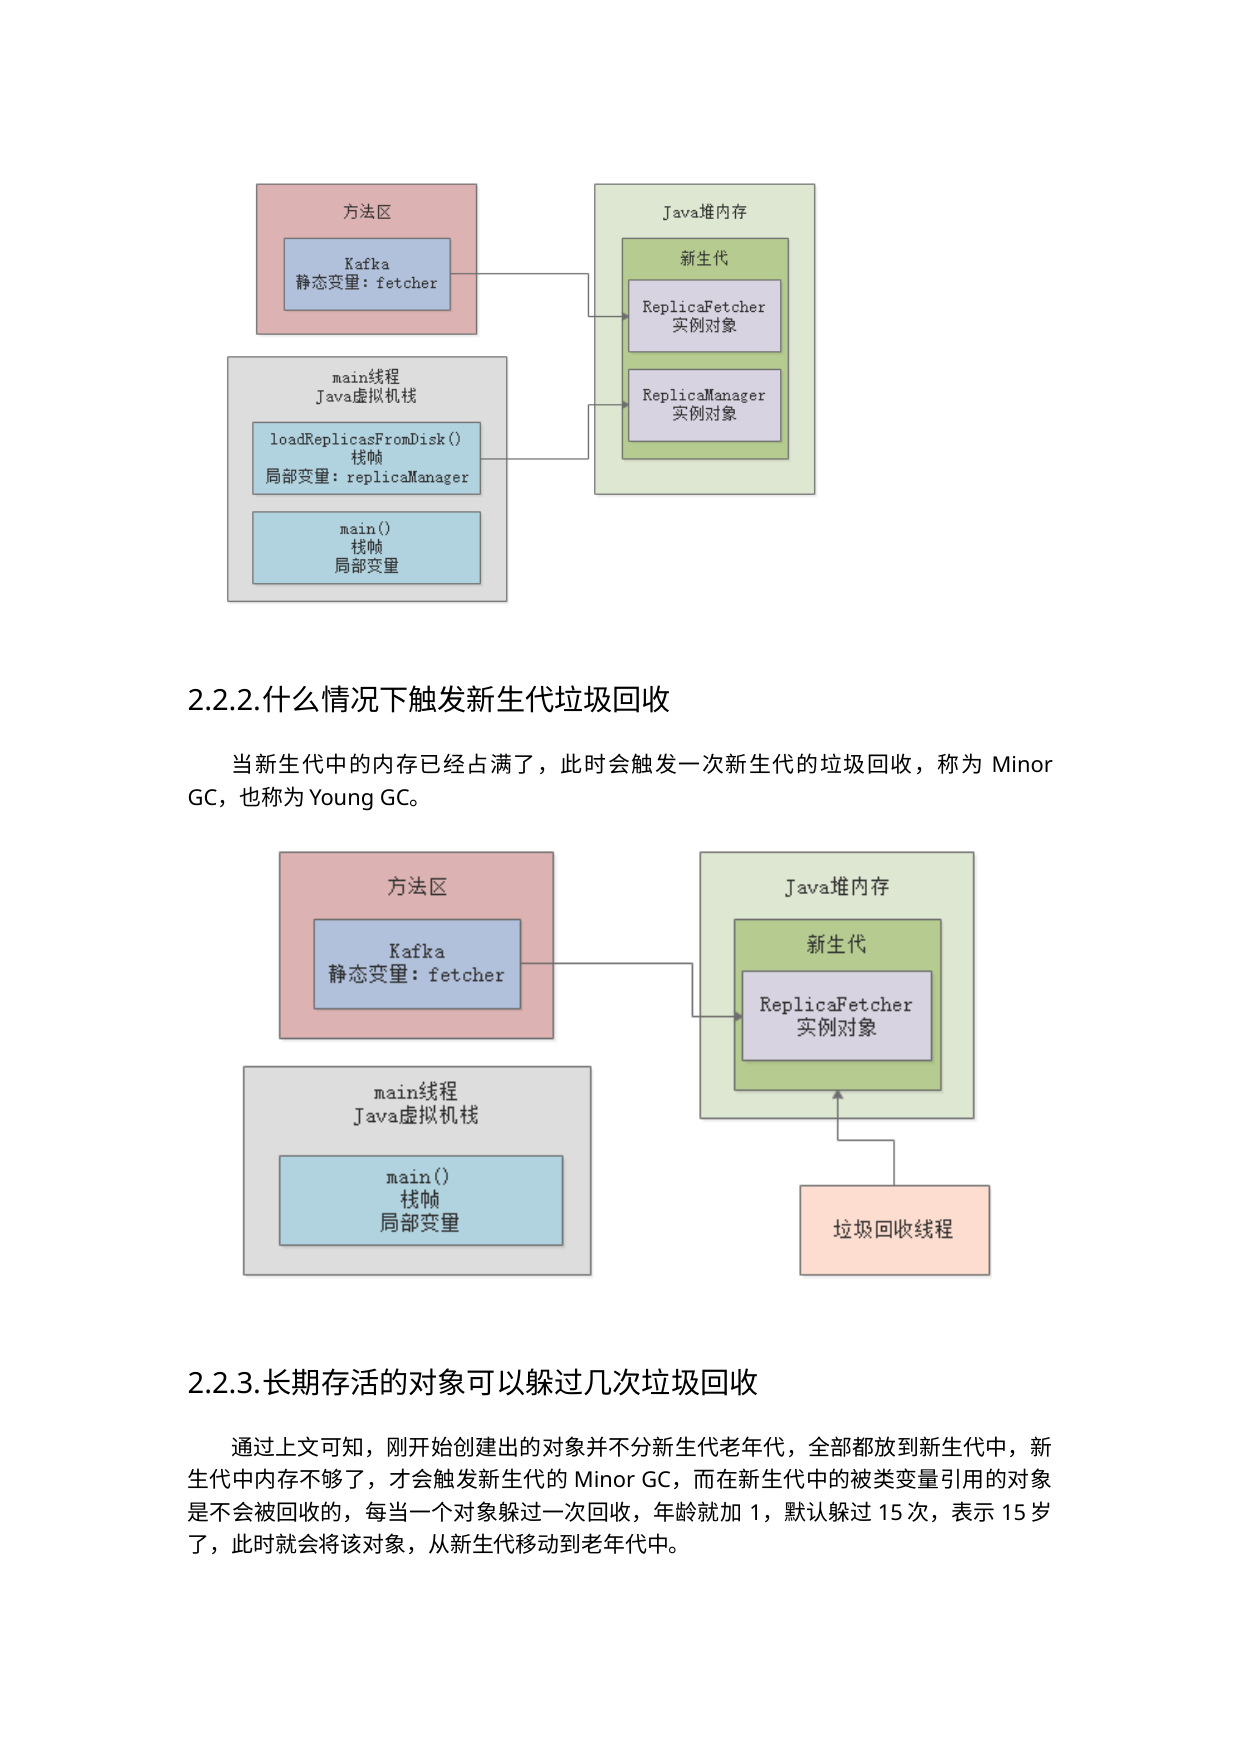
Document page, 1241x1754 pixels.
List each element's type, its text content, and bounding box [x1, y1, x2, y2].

picture [187, 162, 1053, 645]
text 当新生代中的内存已经占满了，此时会触发一次新生代的垃圾回收，称为Minor GC，也称为Young GC。 [187, 747, 1053, 812]
text 通过上文可知，刚开始创建出的对象并不分新生代老年代，全部都放到新生代中，新生代中内存不够了，才会触发新生代的Minor GC，而在新生代中的被类变量引用的对象是不会被回收的，每当一个对象躲过一次回收，年龄就加1，默认躲过15次，表示15岁了，此时就会将该对象，从新生代移动到老年代中。 [187, 1429, 1053, 1559]
subtitle 长期存活的对象可以躲过几次垃圾回收 [187, 1348, 1053, 1413]
picture [187, 812, 1053, 1312]
subtitle 什么情况下触发新生代垃圾回收 [187, 666, 1053, 731]
